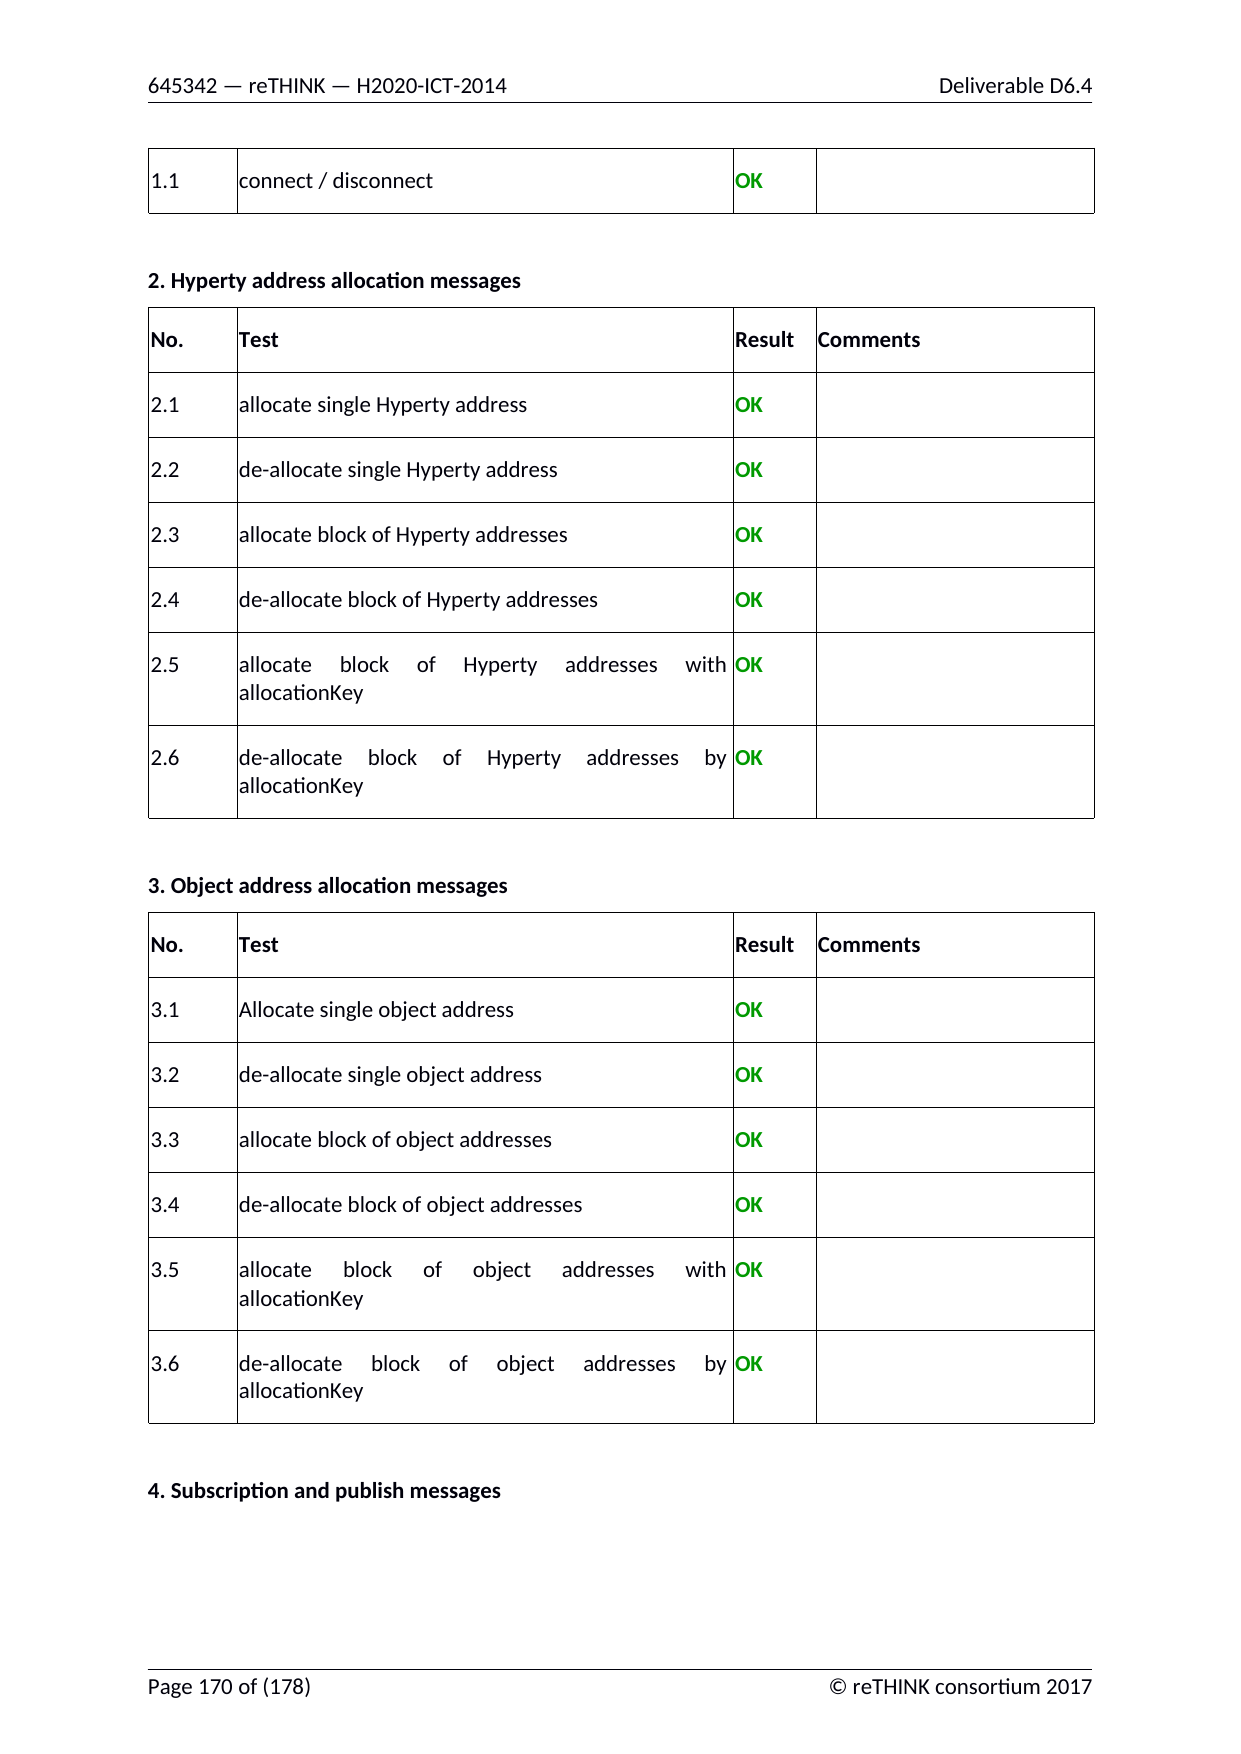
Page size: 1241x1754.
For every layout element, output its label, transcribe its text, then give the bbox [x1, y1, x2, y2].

table_cell 3.5 [149, 1238, 237, 1330]
table_cell 2.1 [149, 373, 237, 437]
table_cell allocate block of object addresses [238, 1108, 733, 1172]
table_cell [817, 373, 1094, 437]
table_cell OK [734, 149, 816, 213]
table_cell [817, 438, 1094, 502]
table_cell [817, 726, 1094, 818]
table_cell de-allocate single Hyperty address [238, 438, 733, 502]
table_cell [817, 568, 1094, 632]
table_header Test [238, 308, 733, 372]
table_cell 3.4 [149, 1173, 237, 1237]
table_cell 2.4 [149, 568, 237, 632]
table_cell 2.5 [149, 633, 237, 725]
table_cell 2.6 [149, 726, 237, 818]
table_cell [817, 149, 1094, 213]
table_cell OK [734, 438, 816, 502]
table_cell OK [734, 1238, 816, 1330]
table_header Test [238, 913, 733, 977]
table_cell allocate block of Hyperty addresses with allocationKey [238, 633, 733, 725]
table_cell Allocate single object address [238, 978, 733, 1042]
table_cell 2.3 [149, 503, 237, 567]
table_cell 3.6 [149, 1331, 237, 1423]
table_header Result [734, 308, 816, 372]
table_cell [817, 1043, 1094, 1107]
table_cell OK [734, 1173, 816, 1237]
table_header No. [149, 913, 237, 977]
table_header Comments [817, 913, 1094, 977]
table_cell OK [734, 1331, 816, 1423]
table_cell [817, 978, 1094, 1042]
table_cell [817, 1331, 1094, 1423]
table_cell de-allocate block of object addresses by allocationKey [238, 1331, 733, 1423]
table_header Result [734, 913, 816, 977]
table_cell allocate block of Hyperty addresses [238, 503, 733, 567]
table_cell OK [734, 978, 816, 1042]
table_cell 1.1 [149, 149, 237, 213]
table_cell de-allocate block of Hyperty addresses [238, 568, 733, 632]
table_cell de-allocate block of object addresses [238, 1173, 733, 1237]
table_cell connect / disconnect [238, 149, 733, 213]
table_cell [817, 633, 1094, 725]
table_cell de-allocate block of Hyperty addresses by allocationKey [238, 726, 733, 818]
table_cell 3.2 [149, 1043, 237, 1107]
table_cell 3.1 [149, 978, 237, 1042]
table_cell [817, 503, 1094, 567]
text 2. Hyperty address allocation messages [148, 266, 1092, 294]
text 4. Subscription and publish messages [148, 1476, 1092, 1504]
table_cell allocate single Hyperty address [238, 373, 733, 437]
table_cell OK [734, 503, 816, 567]
table_cell OK [734, 373, 816, 437]
table_cell de-allocate single object address [238, 1043, 733, 1107]
table_cell 2.2 [149, 438, 237, 502]
table_cell 3.3 [149, 1108, 237, 1172]
table_cell OK [734, 633, 816, 725]
table_header Comments [817, 308, 1094, 372]
table_cell [817, 1238, 1094, 1330]
text 3. Object address allocation messages [148, 871, 1092, 899]
table_cell [817, 1108, 1094, 1172]
table_cell [817, 1173, 1094, 1237]
table_cell OK [734, 568, 816, 632]
table_cell allocate block of object addresses with allocationKey [238, 1238, 733, 1330]
table_cell OK [734, 1043, 816, 1107]
table_cell OK [734, 726, 816, 818]
table_cell OK [734, 1108, 816, 1172]
table_header No. [149, 308, 237, 372]
